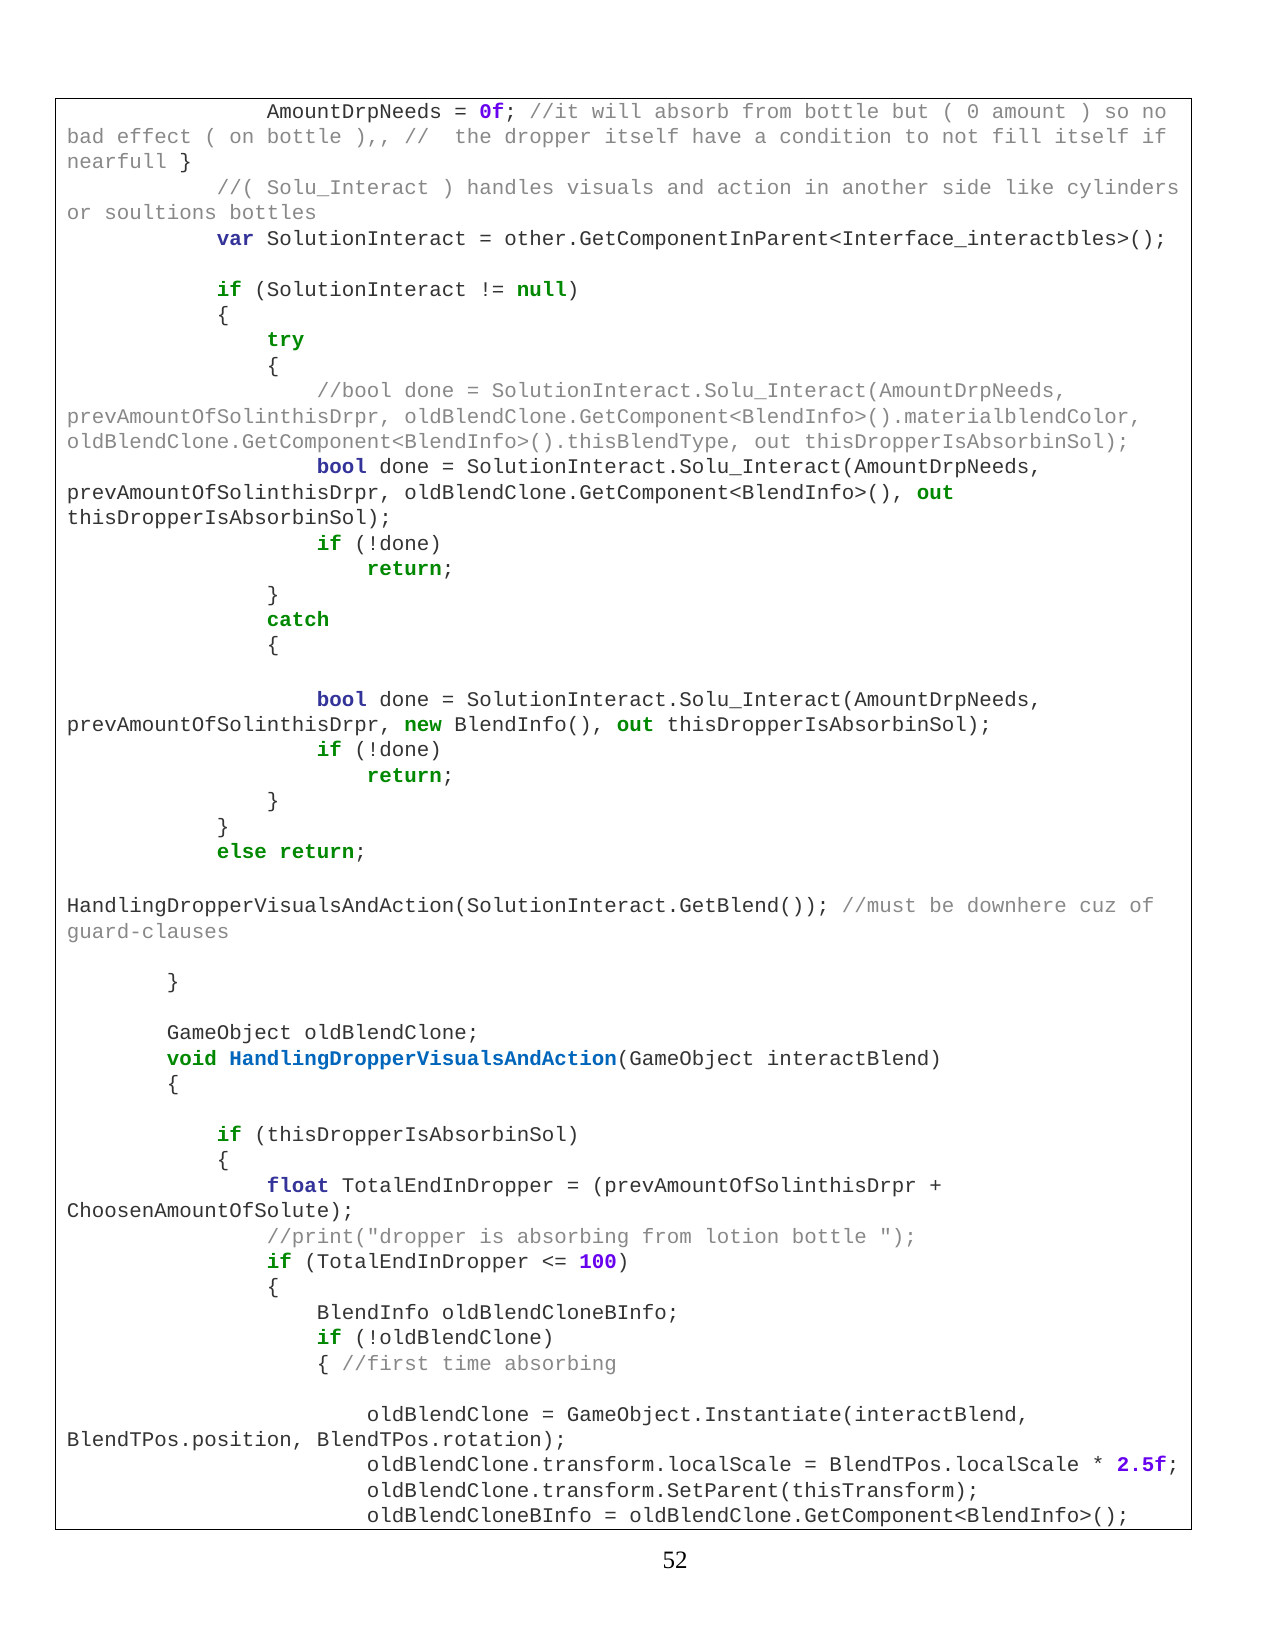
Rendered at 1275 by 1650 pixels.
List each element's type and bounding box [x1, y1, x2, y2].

table_header [56, 99, 1191, 1529]
